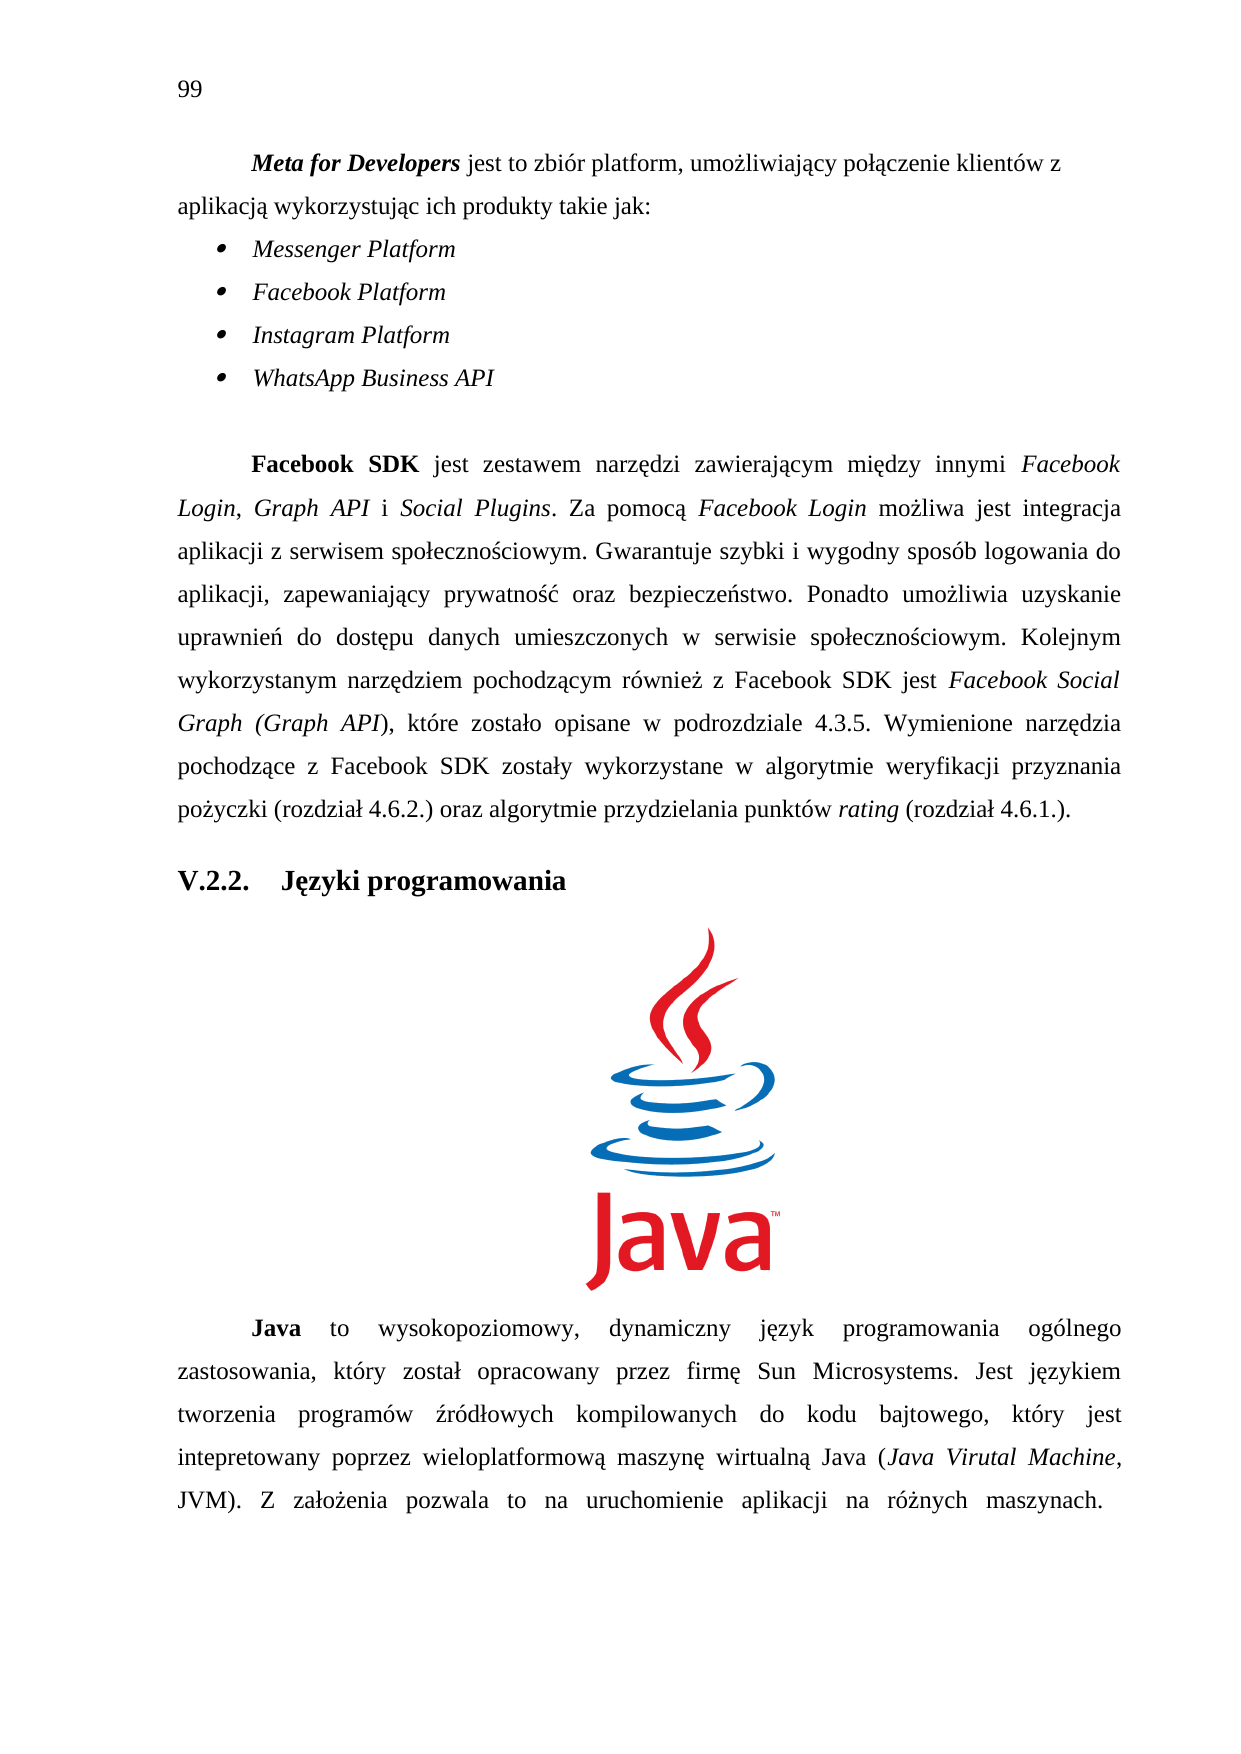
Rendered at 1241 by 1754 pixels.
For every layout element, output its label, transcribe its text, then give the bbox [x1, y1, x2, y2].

picture [552, 921, 821, 1299]
text Meta for Developers jest to zbiór platform, umożliwiający połączenie klientów z aplikacją wykorzystując ich produkty takie jak: [177, 148, 1122, 219]
text Facebook SDK jest zestawem narzędzi zawierającym między innymi Facebook Login, Graph API i Social Plugins. Za pomocą Facebook Login możliwa jest integracja aplikacji z serwisem społecznościowym. Gwarantuje szybki i wygodny sposób logowania do aplikacji, zapewaniający prywatność oraz bezpieczeństwo. Ponadto umożliwia uzyskanie uprawnień do dostępu danych umieszczonych w serwisie społecznościowym. Kolejnym wykorzystanym narzędziem pochodzącym również z Facebook SDK jest Facebook Social Graph (Graph API), które zostało opisane w podrozdziale 4.3.5. Wymienione narzędzia pochodzące z Facebook SDK zostały wykorzystane w algorytmie weryfikacji przyznania pożyczki (rozdział 4.6.2.) oraz algorytmie przydzielania punktów rating (rozdział 4.6.1.). [177, 449, 1122, 823]
subtitle Języki programowania [177, 863, 1122, 896]
list Facebook Platform [215, 277, 1122, 306]
text Java to wysokopoziomowy, dynamiczny język programowania ogólnego zastosowania, który został opracowany przez firmę Sun Microsystems. Jest językiem tworzenia programów źródłowych kompilowanych do kodu bajtowego, który jest intepretowany poprzez wieloplatformową maszynę wirtualną Java (Java Virutal Machine, JVM). Z założenia pozwala to na uruchomienie aplikacji na różnych maszynach. [177, 1313, 1122, 1557]
list Messenger Platform [215, 234, 1122, 263]
list WhatsApp Business API [215, 363, 1122, 392]
list Instagram Platform [215, 320, 1122, 349]
